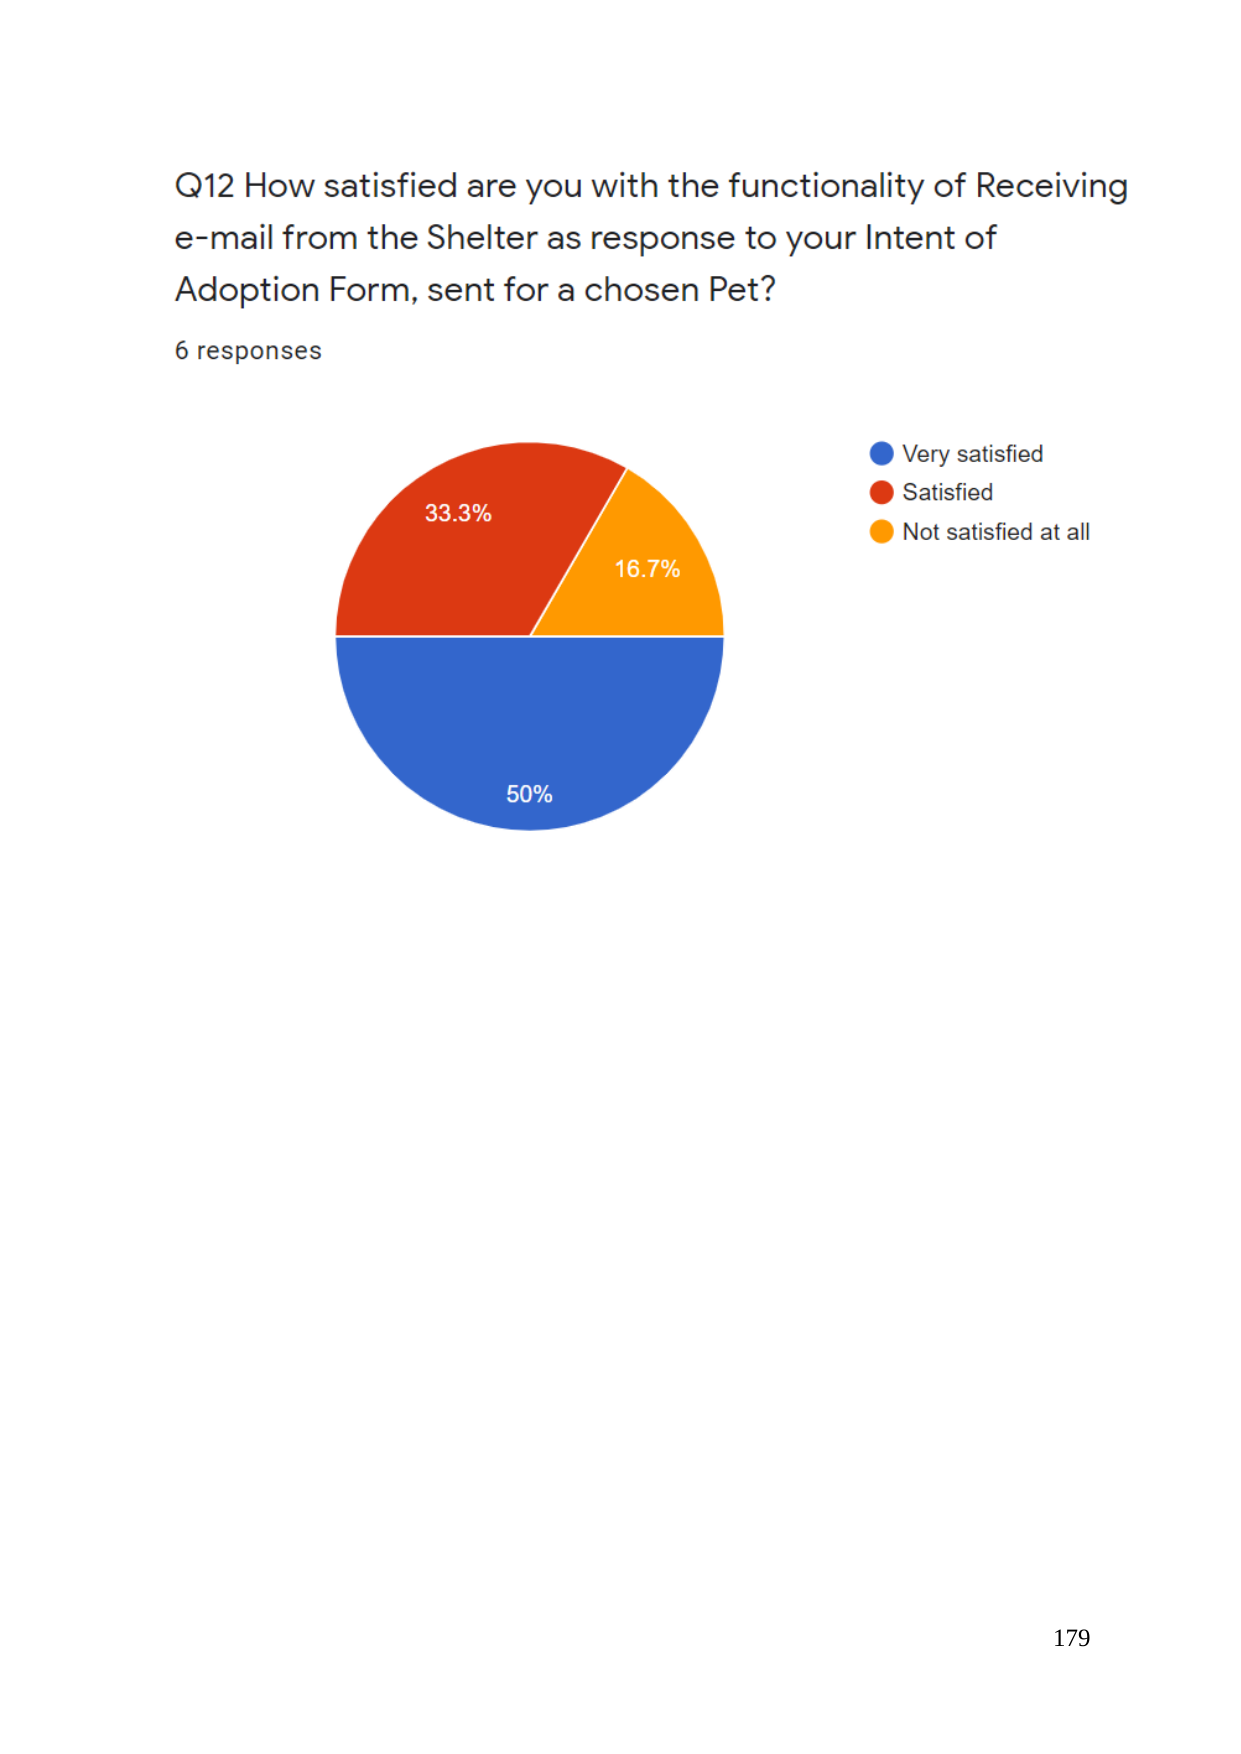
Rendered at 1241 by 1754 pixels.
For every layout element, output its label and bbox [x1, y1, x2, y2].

picture [150, 150, 1154, 857]
